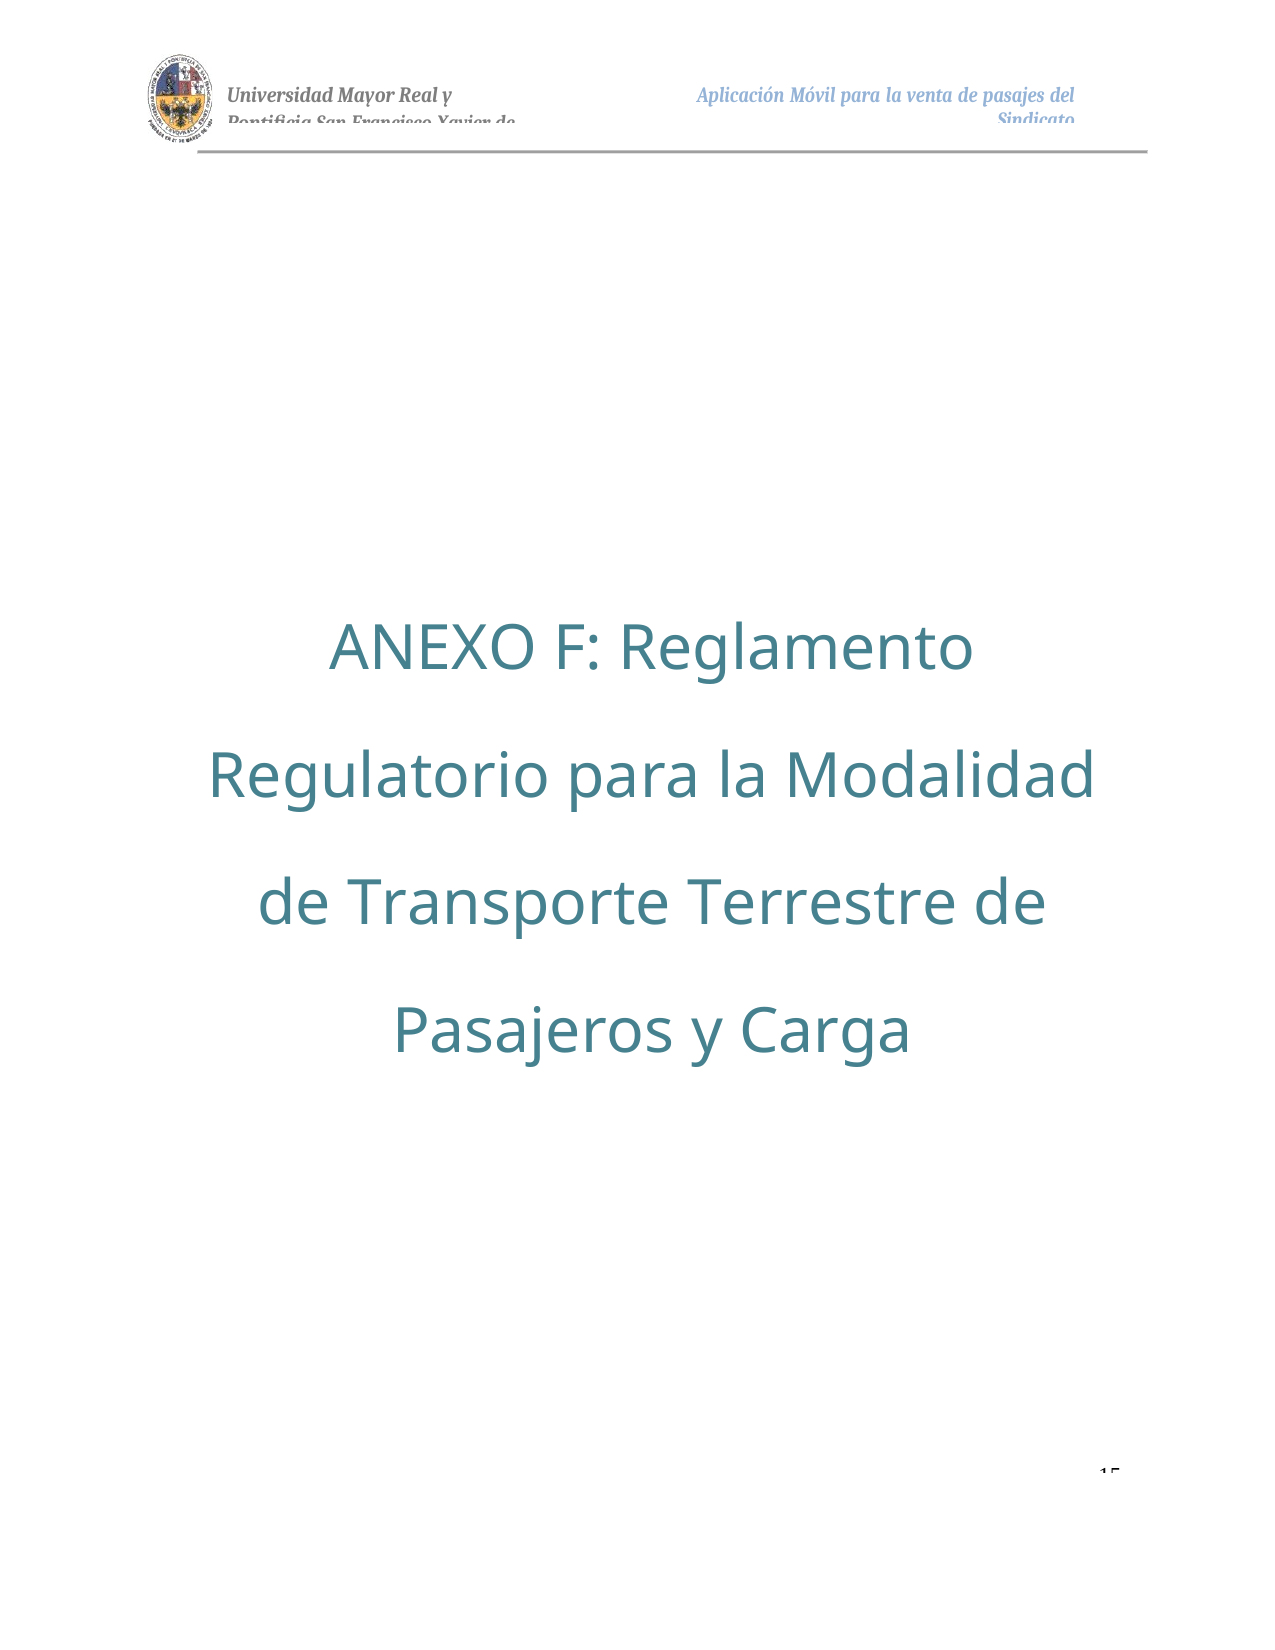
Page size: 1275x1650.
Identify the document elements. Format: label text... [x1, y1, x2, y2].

picture [147, 54, 213, 143]
subtitle ANEXO F: Reglamento Regulatorio para la Modalidad de Transporte Terrestre de Pasajeros y Carga [192, 603, 1113, 1071]
